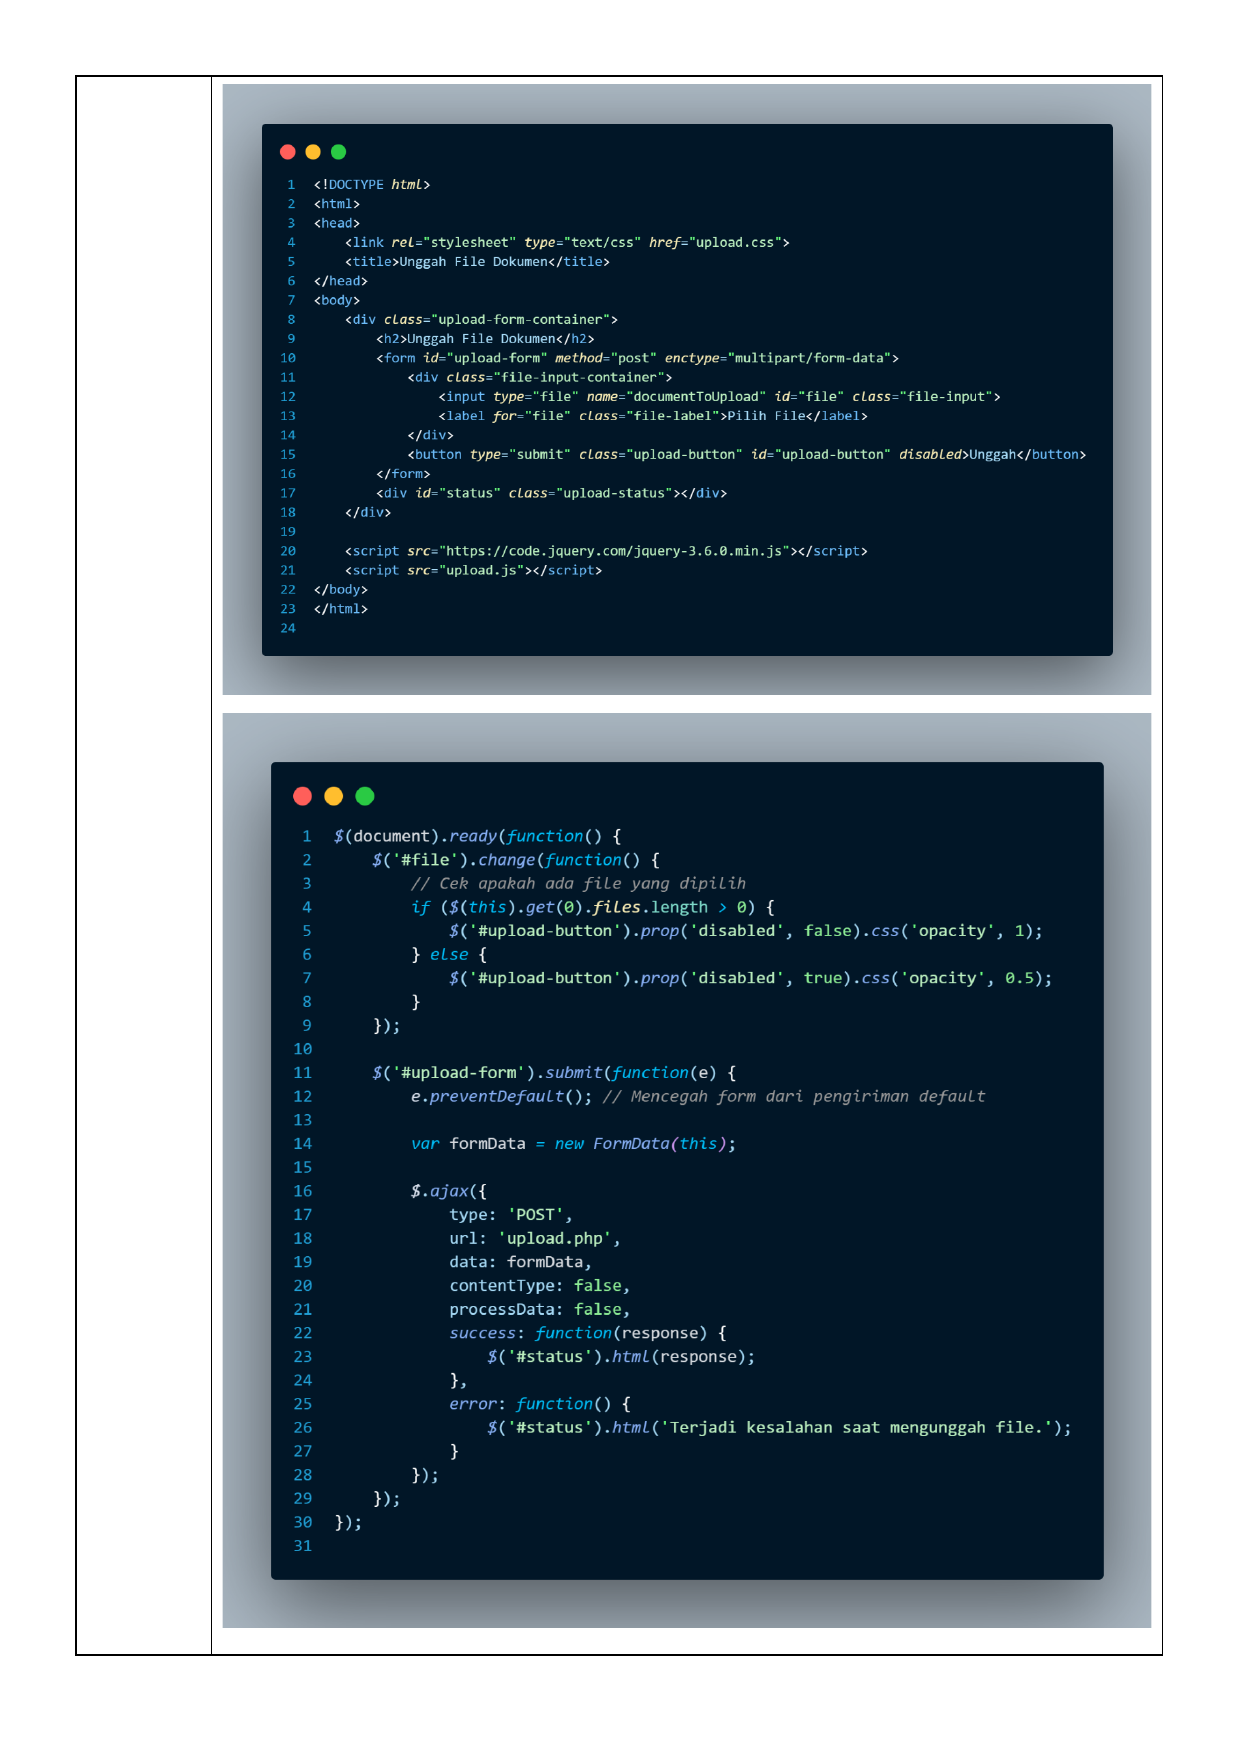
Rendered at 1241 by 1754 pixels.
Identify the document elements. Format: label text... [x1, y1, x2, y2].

picture [222, 713, 1152, 1628]
table_cell 4 [77, 77, 211, 1654]
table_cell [212, 77, 1162, 1654]
picture [222, 84, 1152, 695]
